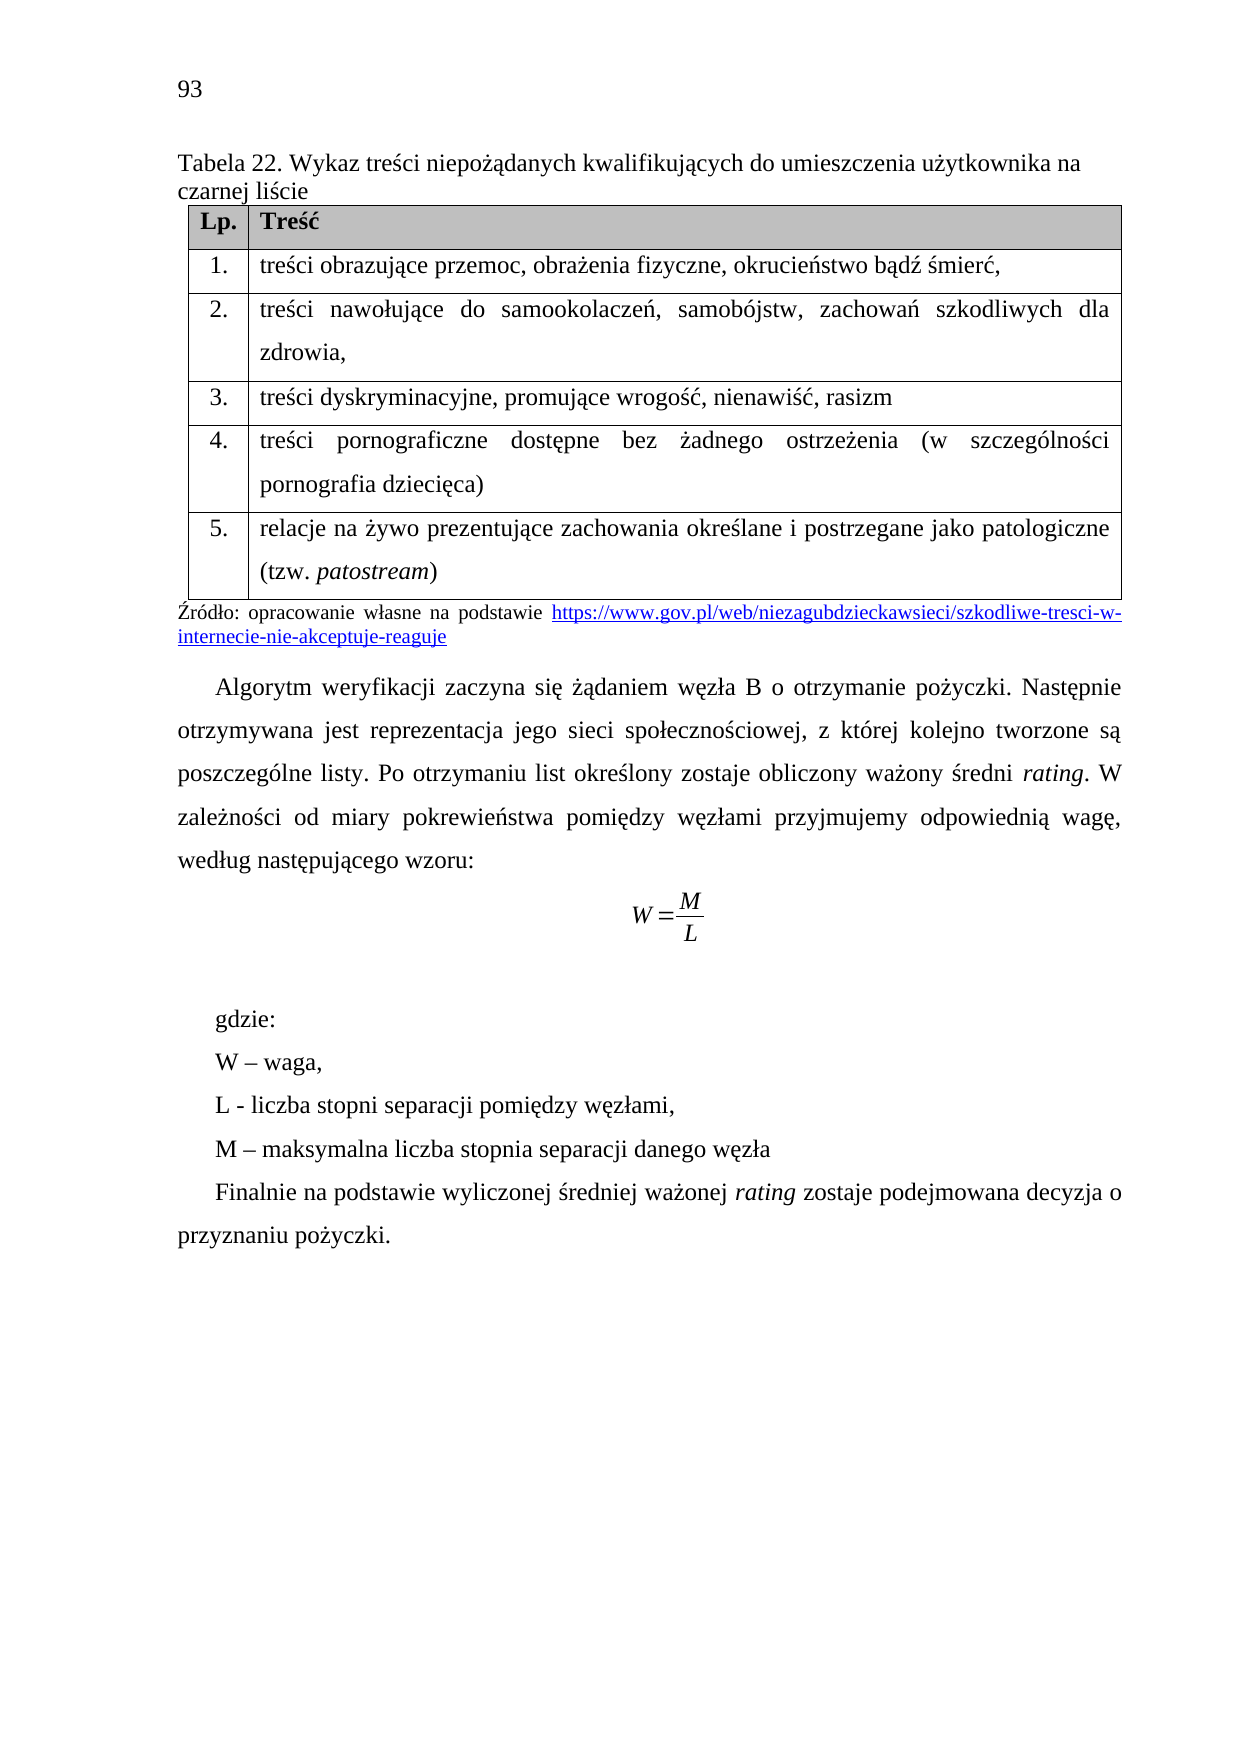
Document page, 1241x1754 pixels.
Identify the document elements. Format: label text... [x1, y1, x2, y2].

table_cell 5. [189, 513, 248, 599]
table_cell treści pornograficzne dostępne bez żadnego ostrzeżenia (w szczególności pornografia dziecięca) [249, 426, 1121, 512]
table_cell 2. [189, 294, 248, 381]
table_cell treści nawołujące do samookolaczeń, samobójstw, zachowań szkodliwych dla zdrowia, [249, 294, 1121, 381]
text M – maksymalna liczba stopnia separacji danego węzła [177, 1134, 1122, 1162]
text Algorytm weryfikacji zaczyna się żądaniem węzła B o otrzymanie pożyczki. Następnie otrzymywana jest reprezentacja jego sieci społecznościowej, z której kolejno tworzone są poszczególne listy. Po otrzymaniu list określony zostaje obliczony ważony średni rating. W zależności od miary pokrewieństwa pomiędzy węzłami przyjmujemy odpowiednią wagę, według następującego wzoru: [177, 672, 1122, 873]
text L - liczba stopni separacji pomiędzy węzłami, [177, 1091, 1122, 1119]
table_cell treści obrazujące przemoc, obrażenia fizyczne, okrucieństwo bądź śmierć, [249, 250, 1121, 293]
table_cell 4. [189, 426, 248, 512]
list Źródło: opracowanie własne na podstawie https://www.gov.pl/web/niezagubdzieckawsieci/szkodliwe-tresci-w-internecie-nie-akceptuje-reaguje [177, 600, 1122, 648]
text W – waga, [177, 1047, 1122, 1076]
table_cell 3. [189, 382, 248, 424]
table_cell 1. [189, 250, 248, 293]
table_header Lp. [189, 206, 248, 249]
text gdzie: [177, 1004, 1122, 1033]
text Tabela 22. Wykaz treści niepożądanych kwalifikujących do umieszczenia użytkownika na czarnej liście [177, 148, 1122, 205]
table_cell relacje na żywo prezentujące zachowania określane i postrzegane jako patologiczne (tzw. patostream) [249, 513, 1121, 599]
table_cell treści dyskryminacyjne, promujące wrogość, nienawiść, rasizm [249, 382, 1121, 424]
text Finalnie na podstawie wyliczonej średniej ważonej rating zostaje podejmowana decyzja o przyznaniu pożyczki. [177, 1177, 1122, 1249]
table_header Treść [249, 206, 1121, 249]
